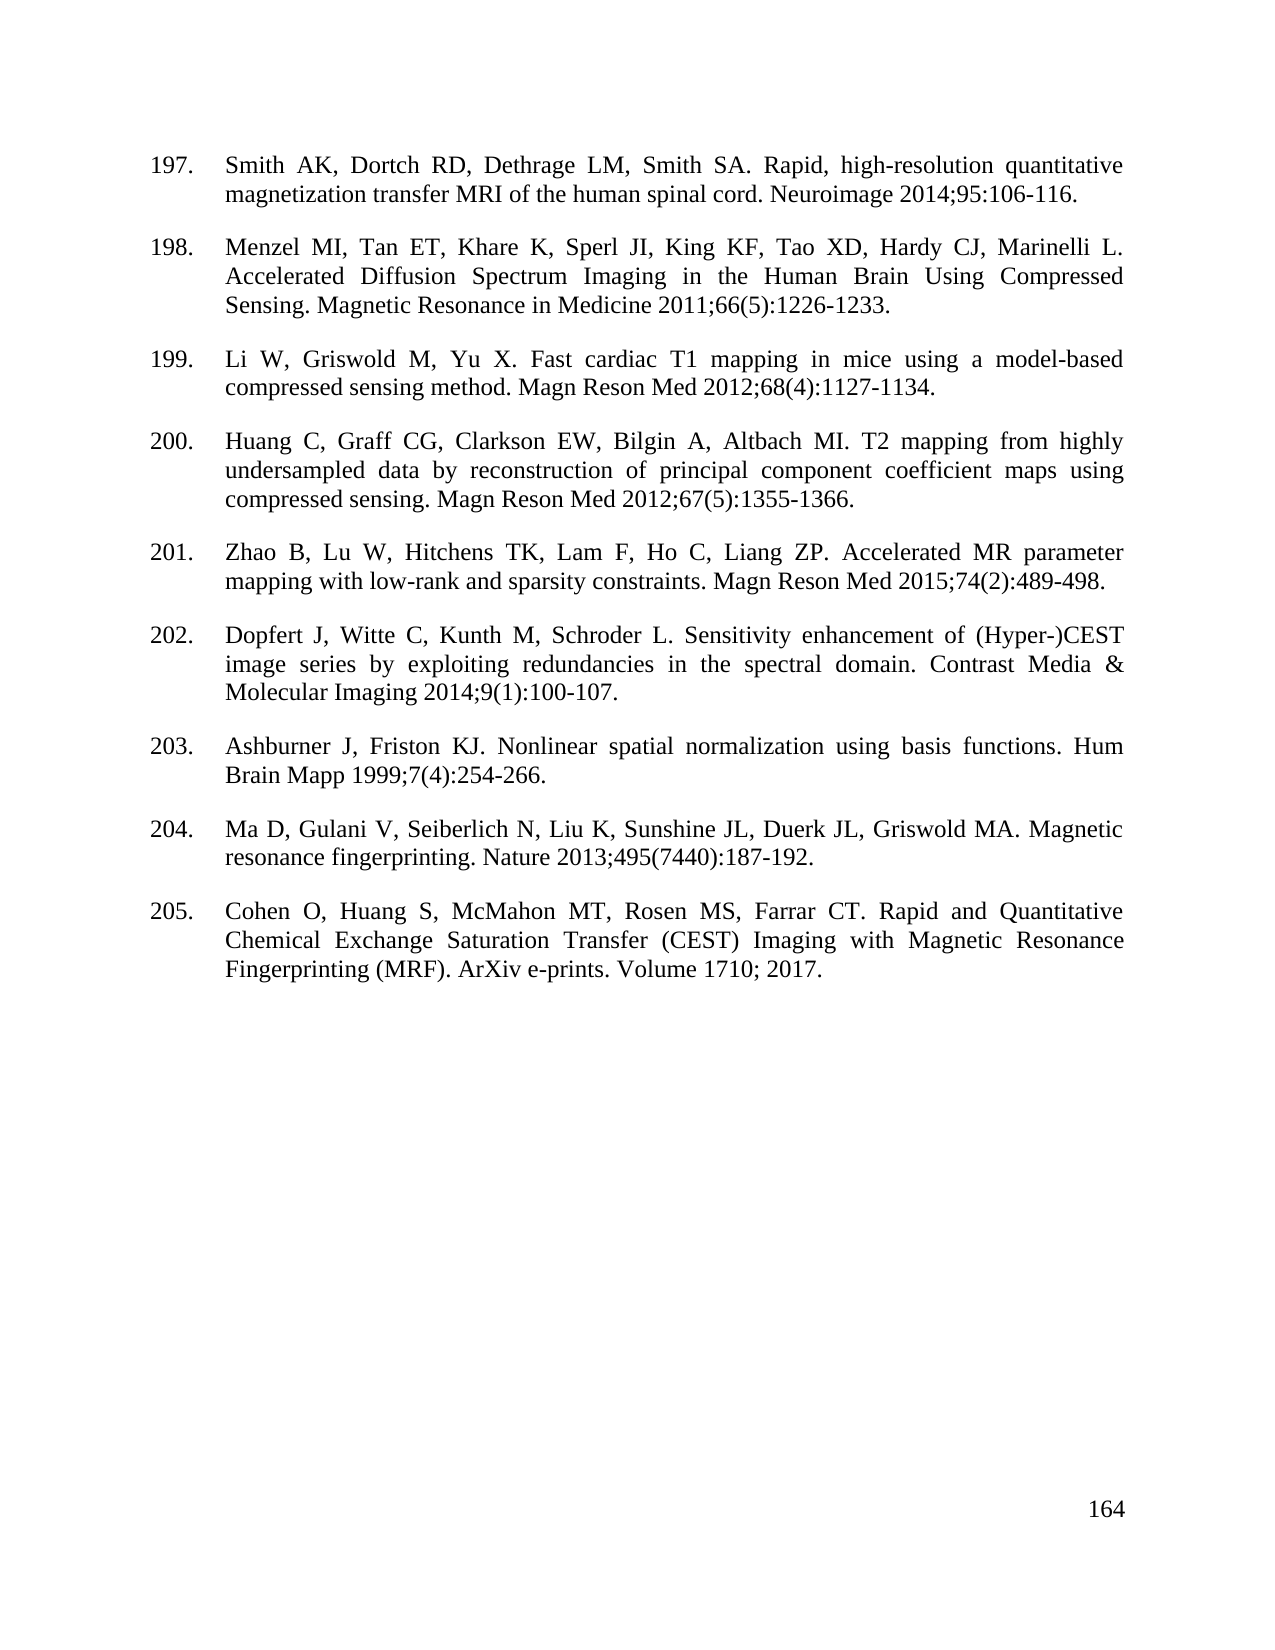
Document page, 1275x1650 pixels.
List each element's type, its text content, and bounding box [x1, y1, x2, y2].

text 205. Cohen O, Huang S, McMahon MT, Rosen MS, Farrar CT. Rapid and Quantitative Chemical Exchange Saturation Transfer (CEST) Imaging with Magnetic Resonance Fingerprinting (MRF). ArXiv e-prints. Volume 1710; 2017. [150, 896, 1125, 982]
text 201. Zhao B, Lu W, Hitchens TK, Lam F, Ho C, Liang ZP. Accelerated MR parameter mapping with low-rank and sparsity constraints. Magn Reson Med 2015;74(2):489-498. [150, 537, 1125, 595]
text 198. Menzel MI, Tan ET, Khare K, Sperl JI, King KF, Tao XD, Hardy CJ, Marinelli L. Accelerated Diffusion Spectrum Imaging in the Human Brain Using Compressed Sensing. Magnetic Resonance in Medicine 2011;66(5):1226-1233. [150, 232, 1125, 319]
text 200. Huang C, Graff CG, Clarkson EW, Bilgin A, Altbach MI. T2 mapping from highly undersampled data by reconstruction of principal component coefficient maps using compressed sensing. Magn Reson Med 2012;67(5):1355-1366. [150, 426, 1125, 512]
text 203. Ashburner J, Friston KJ. Nonlinear spatial normalization using basis functions. Hum Brain Mapp 1999;7(4):254-266. [150, 731, 1125, 789]
text 204. Ma D, Gulani V, Seiberlich N, Liu K, Sunshine JL, Duerk JL, Griswold MA. Magnetic resonance fingerprinting. Nature 2013;495(7440):187-192. [150, 814, 1125, 871]
text 202. Dopfert J, Witte C, Kunth M, Schroder L. Sensitivity enhancement of (Hyper-)CEST image series by exploiting redundancies in the spectral domain. Contrast Media & Molecular Imaging 2014;9(1):100-107. [150, 620, 1125, 706]
text 197. Smith AK, Dortch RD, Dethrage LM, Smith SA. Rapid, high-resolution quantitative magnetization transfer MRI of the human spinal cord. Neuroimage 2014;95:106-116. [150, 150, 1125, 207]
text 199. Li W, Griswold M, Yu X. Fast cardiac T1 mapping in mice using a model-based compressed sensing method. Magn Reson Med 2012;68(4):1127-1134. [150, 344, 1125, 401]
